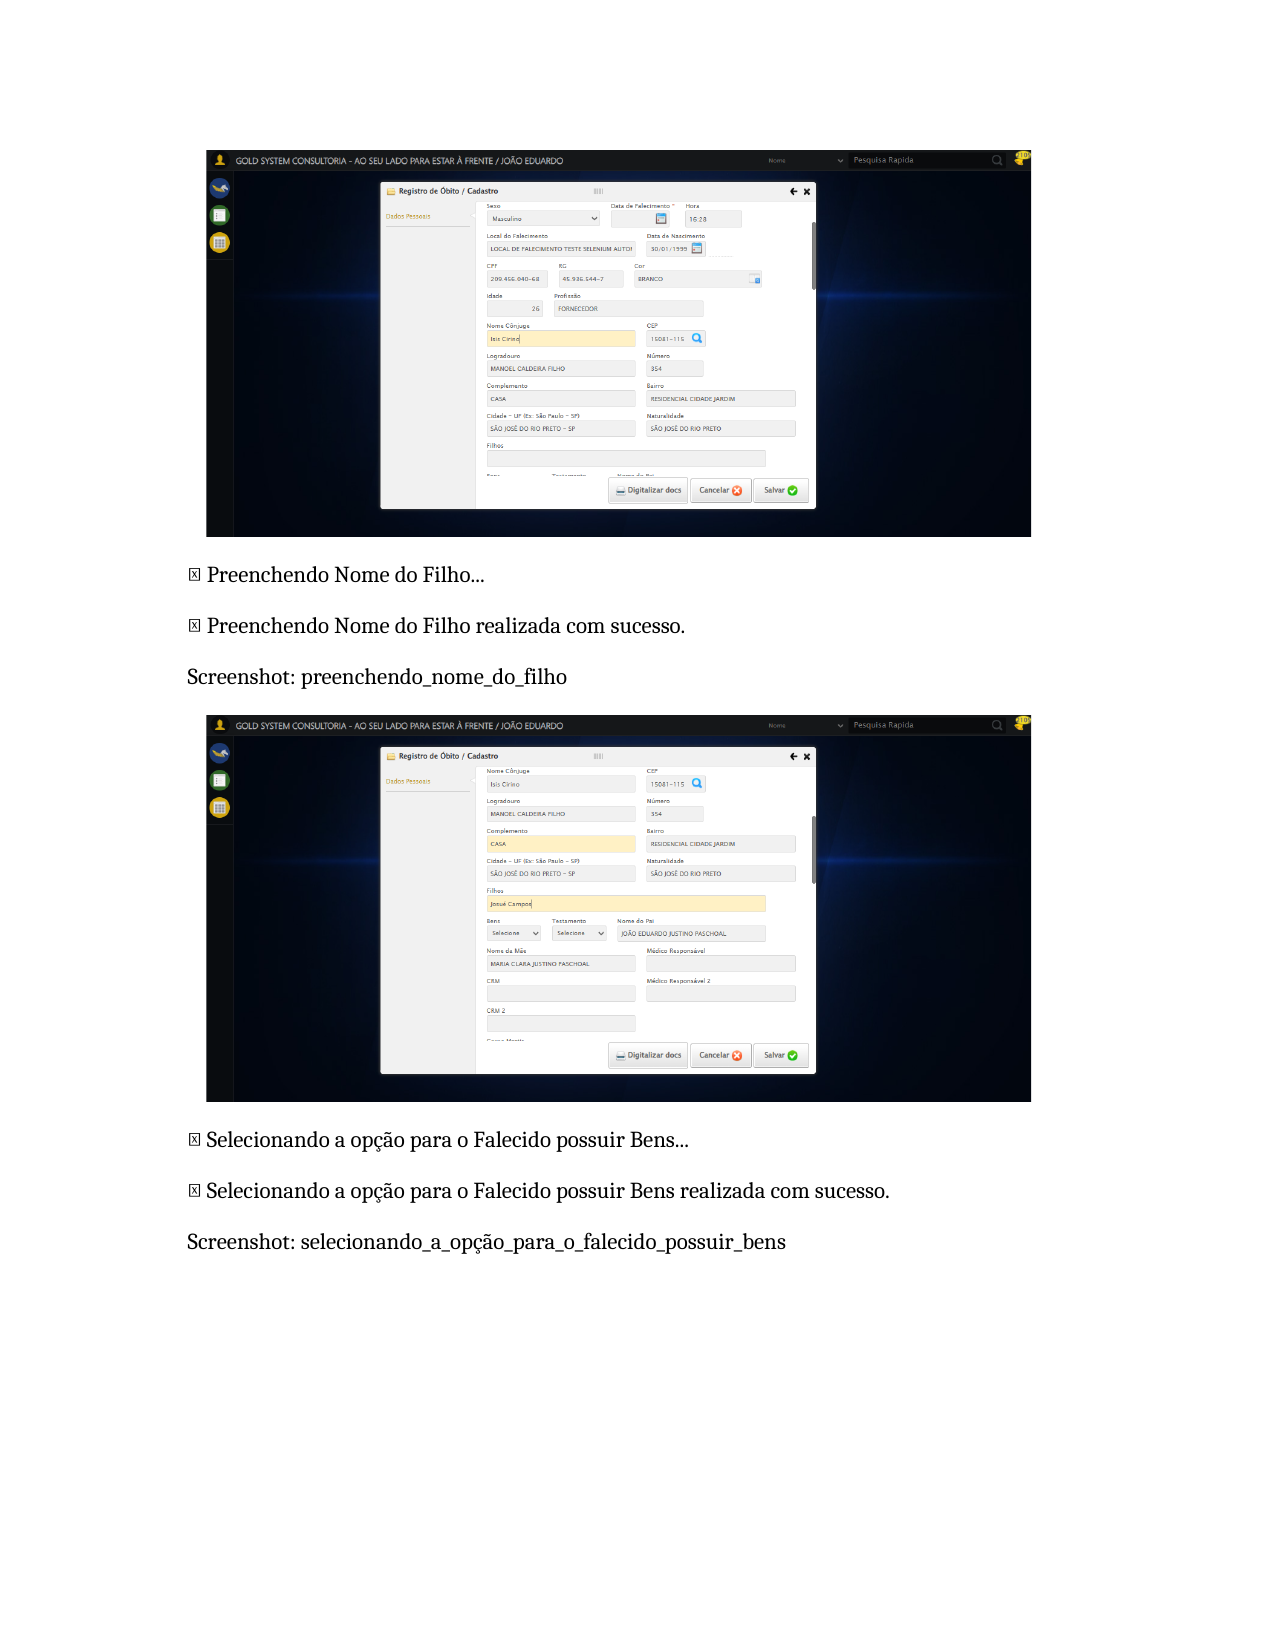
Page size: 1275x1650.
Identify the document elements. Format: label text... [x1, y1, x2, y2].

text ✅ Selecionando a opção para o Falecido possuir Bens realizada com sucesso. [187, 1178, 1087, 1204]
text Screenshot: preenchendo_nome_do_filho [187, 664, 1087, 690]
text 🔄 Selecionando a opção para o Falecido possuir Bens... [187, 1127, 1087, 1153]
picture [206, 715, 1032, 1102]
text Screenshot: selecionando_a_opção_para_o_falecido_possuir_bens [187, 1229, 1087, 1255]
picture [206, 150, 1032, 537]
text 🔄 Preenchendo Nome do Filho... [187, 562, 1087, 588]
text ✅ Preenchendo Nome do Filho realizada com sucesso. [187, 613, 1087, 639]
